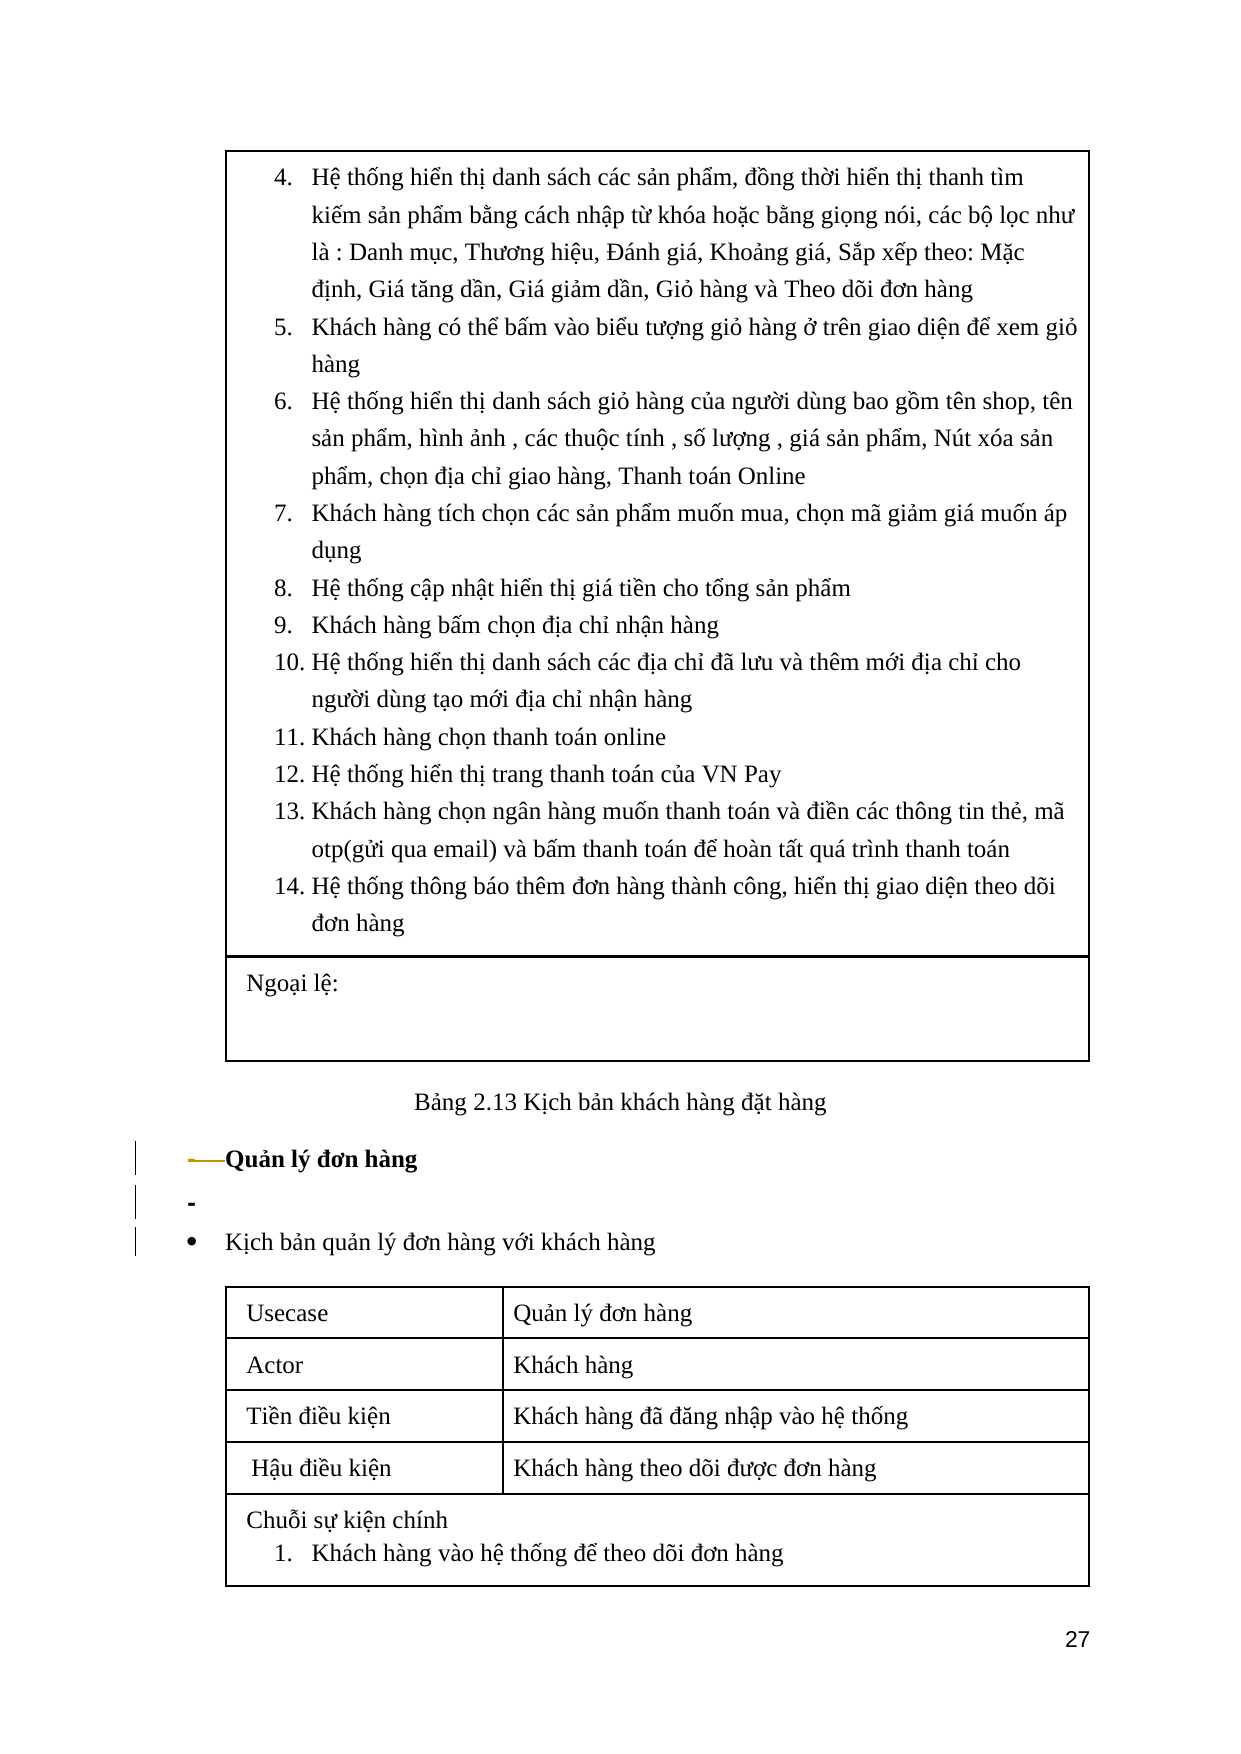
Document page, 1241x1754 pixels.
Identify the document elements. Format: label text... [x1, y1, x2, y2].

table_header Quản lý đơn hàng [504, 1288, 1088, 1337]
list Quản lý đơn hàng [187, 1141, 1090, 1174]
table_cell Tiền điều kiện [227, 1391, 502, 1441]
table_cell Hậu điều kiện [227, 1443, 502, 1492]
table_cell Ngoại lệ: [227, 958, 1088, 1060]
list Kịch bản quản lý đơn hàng với khách hàng [187, 1227, 1090, 1256]
table_cell Khách hàng theo dõi được đơn hàng [504, 1443, 1088, 1492]
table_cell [227, 1495, 1088, 1585]
text Bảng 2.13 Kịch bản khách hàng đặt hàng [150, 1087, 1090, 1116]
table_cell Actor [227, 1339, 502, 1389]
table_cell Khách hàng [504, 1339, 1088, 1389]
table_header Usecase [227, 1288, 502, 1337]
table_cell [227, 152, 1088, 955]
table_cell Khách hàng đã đăng nhập vào hệ thống [504, 1391, 1088, 1441]
